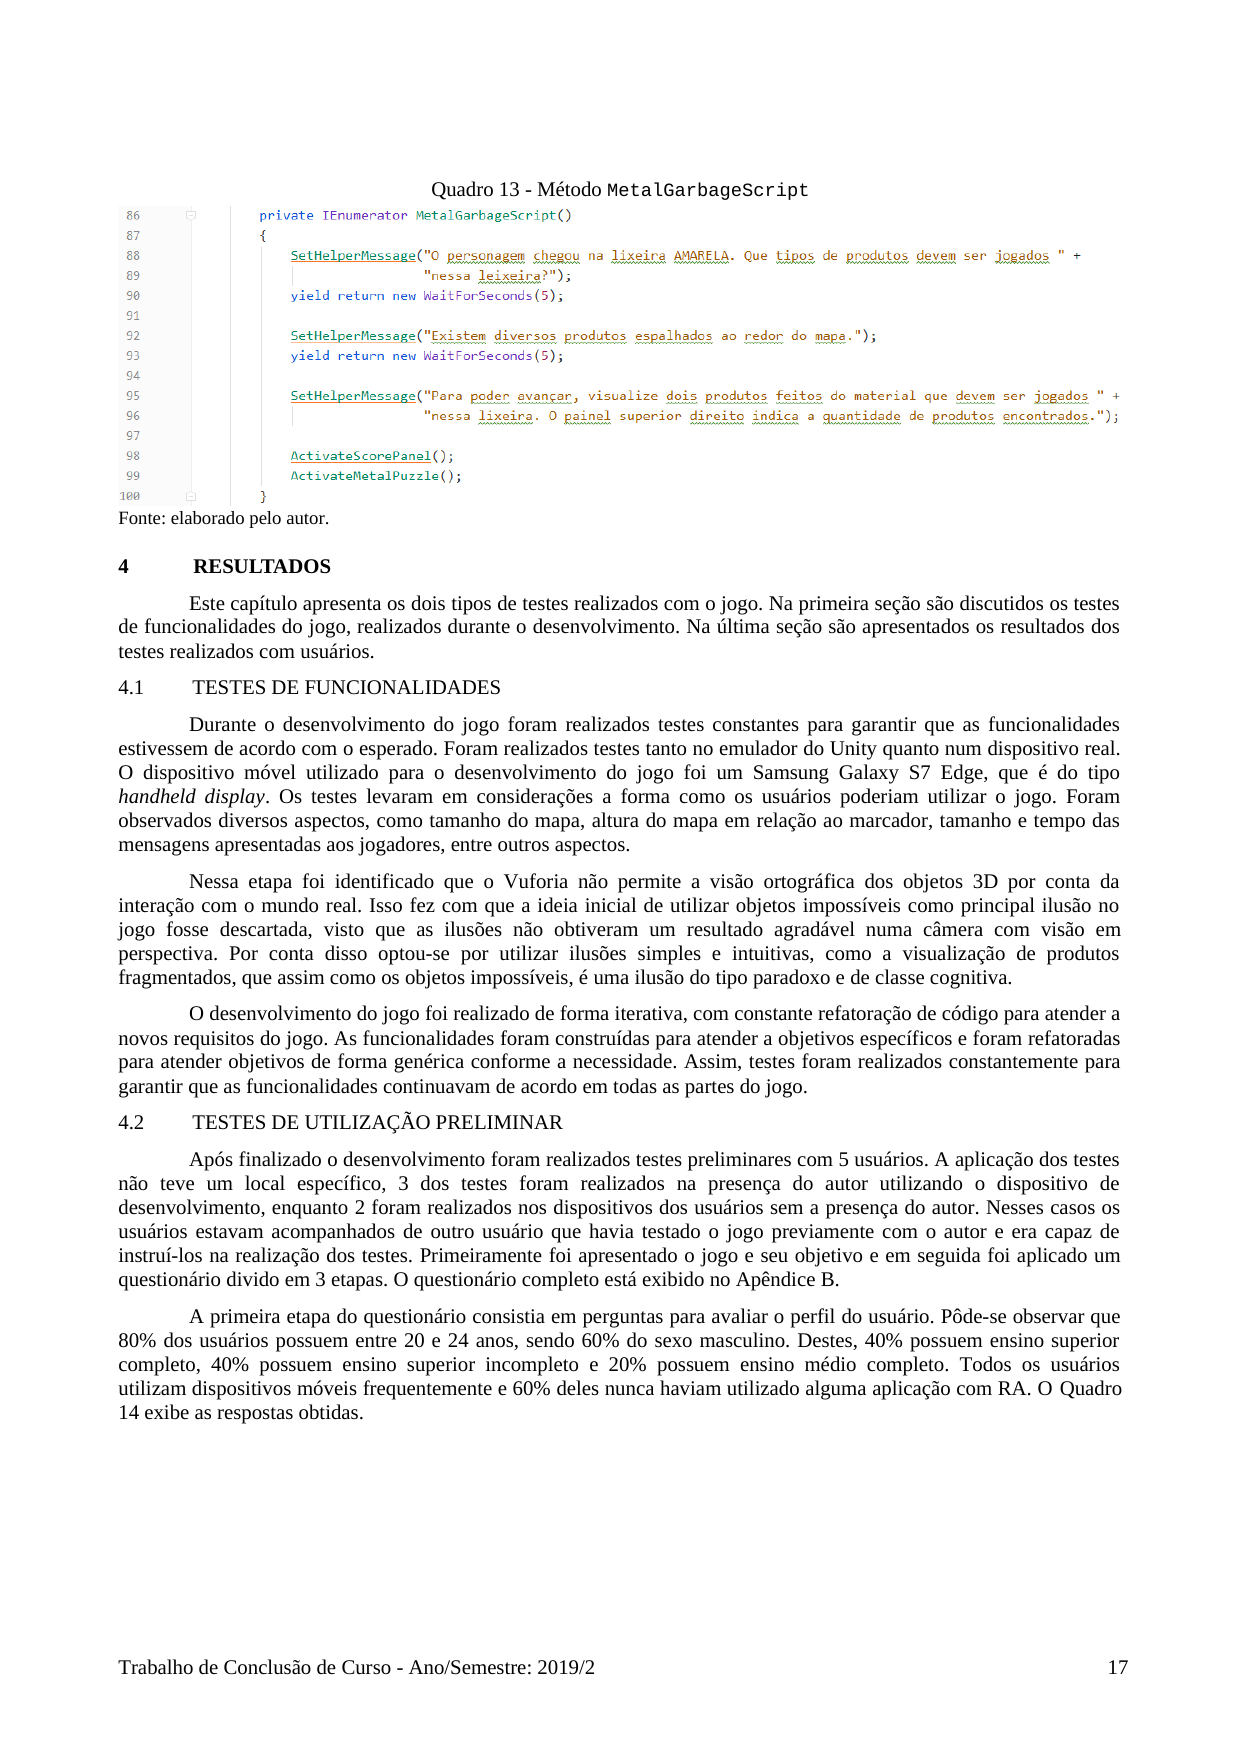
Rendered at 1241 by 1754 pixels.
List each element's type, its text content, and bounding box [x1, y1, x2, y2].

text Este capítulo apresenta os dois tipos de testes realizados com o jogo. Na primeira seção são discutidos os testes de funcionalidades do jogo, realizados durante o desenvolvimento. Na última seção são apresentados os resultados dos testes realizados com usuários. [118, 590, 1122, 663]
text Fonte: elaborado pelo autor. [118, 507, 1122, 529]
text Nessa etapa foi identificado que o Vuforia não permite a visão ortográfica dos objetos 3D por conta da interação com o mundo real. Isso fez com que a ideia inicial de utilizar objetos impossíveis como principal ilusão no jogo fosse descartada, visto que as ilusões não obtiveram um resultado agradável numa câmera com visão em perspectiva. Por conta disso optou-se por utilizar ilusões simples e intuitivas, como a visualização de produtos fragmentados, que assim como os objetos impossíveis, é uma ilusão do tipo paradoxo e de classe cognitiva. [118, 868, 1122, 989]
text Após finalizado o desenvolvimento foram realizados testes preliminares com 5 usuários. A aplicação dos testes não teve um local específico, 3 dos testes foram realizados na presença do autor utilizando o dispositivo de desenvolvimento, enquanto 2 foram realizados nos dispositivos dos usuários sem a presença do autor. Nesses casos os usuários estavam acompanhados de outro usuário que havia testado o jogo previamente com o autor e era capaz de instruí-los na realização dos testes. Primeiramente foi apresentado o jogo e seu objetivo e em seguida foi aplicado um questionário divido em 3 etapas. O questionário completo está exibido no Apêndice B. [118, 1147, 1122, 1291]
text Durante o desenvolvimento do jogo foram realizados testes constantes para garantir que as funcionalidades estivessem de acordo com o esperado. Foram realizados testes tanto no emulador do Unity quanto num dispositivo real. O dispositivo móvel utilizado para o desenvolvimento do jogo foi um Samsung Galaxy S7 Edge, que é do tipo handheld display. Os testes levaram em considerações a forma como os usuários poderiam utilizar o jogo. Foram observados diversos aspectos, como tamanho do mapa, altura do mapa em relação ao marcador, tamanho e tempo das mensagens apresentadas aos jogadores, entre outros aspectos. [118, 712, 1122, 856]
subtitle Testes de funcionalidades [118, 675, 1122, 699]
picture [118, 206, 1123, 506]
text A primeira etapa do questionário consistia em perguntas para avaliar o perfil do usuário. Pôde-se observar que 80% dos usuários possuem entre 20 e 24 anos, sendo 60% do sexo masculino. Destes, 40% possuem ensino superior completo, 40% possuem ensino superior incompleto e 20% possuem ensino médio completo. Todos os usuários utilizam dispositivos móveis frequentemente e 60% deles nunca haviam utilizado alguma aplicação com RA. O Quadro 14 exibe as respostas obtidas. [118, 1303, 1122, 1424]
subtitle RESULTADOS [118, 554, 1122, 578]
subtitle Testes de utilização preliminar [118, 1110, 1122, 1134]
text Quadro 13 - Método MetalGarbageScript [118, 177, 1122, 202]
text O desenvolvimento do jogo foi realizado de forma iterativa, com constante refatoração de código para atender a novos requisitos do jogo. As funcionalidades foram construídas para atender a objetivos específicos e foram refatoradas para atender objetivos de forma genérica conforme a necessidade. Assim, testes foram realizados constantemente para garantir que as funcionalidades continuavam de acordo em todas as partes do jogo. [118, 1001, 1122, 1098]
